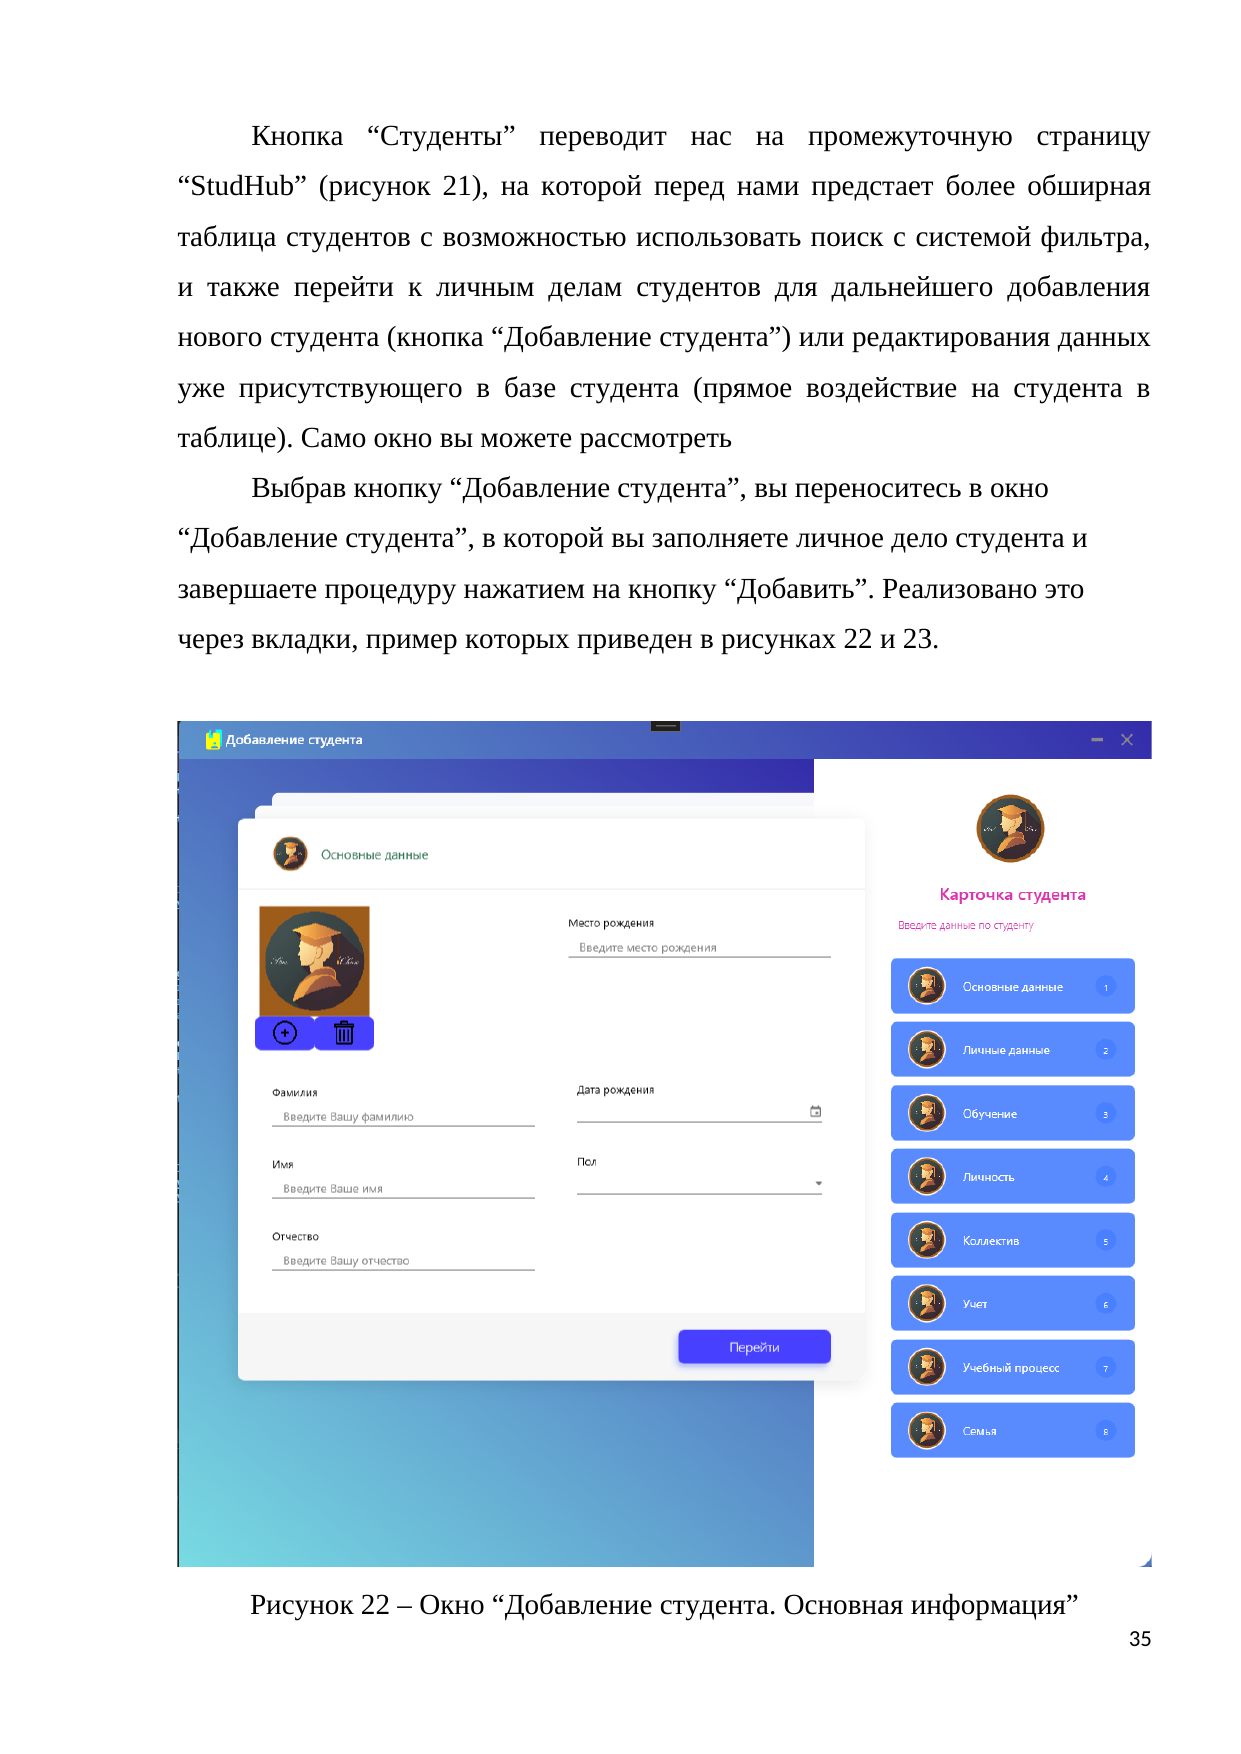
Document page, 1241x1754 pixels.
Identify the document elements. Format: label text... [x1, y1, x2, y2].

text Кнопка “Студенты” переводит нас на промежуточную страницу “StudHub” (рисунок 21), на которой перед нами предстает более обширная таблица студентов с возможностью использовать поиск с системой фильтра, и также перейти к личным делам студентов для дальнейшего добавления нового студента (кнопка “Добавление студента”) или редактирования данных уже присутствующего в базе студента (прямое воздействие на студента в таблице). Само окно вы можете рассмотреть [177, 118, 1152, 453]
picture [177, 721, 1152, 1567]
text Рисунок 22 – Окно “Добавление студента. Основная информация” [177, 1587, 1152, 1621]
text Выбрав кнопку “Добавление студента”, вы переноситесь в окно “Добавление студента”, в которой вы заполняете личное дело студента и завершаете процедуру нажатием на кнопку “Добавить”. Реализовано это через вкладки, пример которых приведен в рисунках 22 и 23. [177, 470, 1152, 655]
